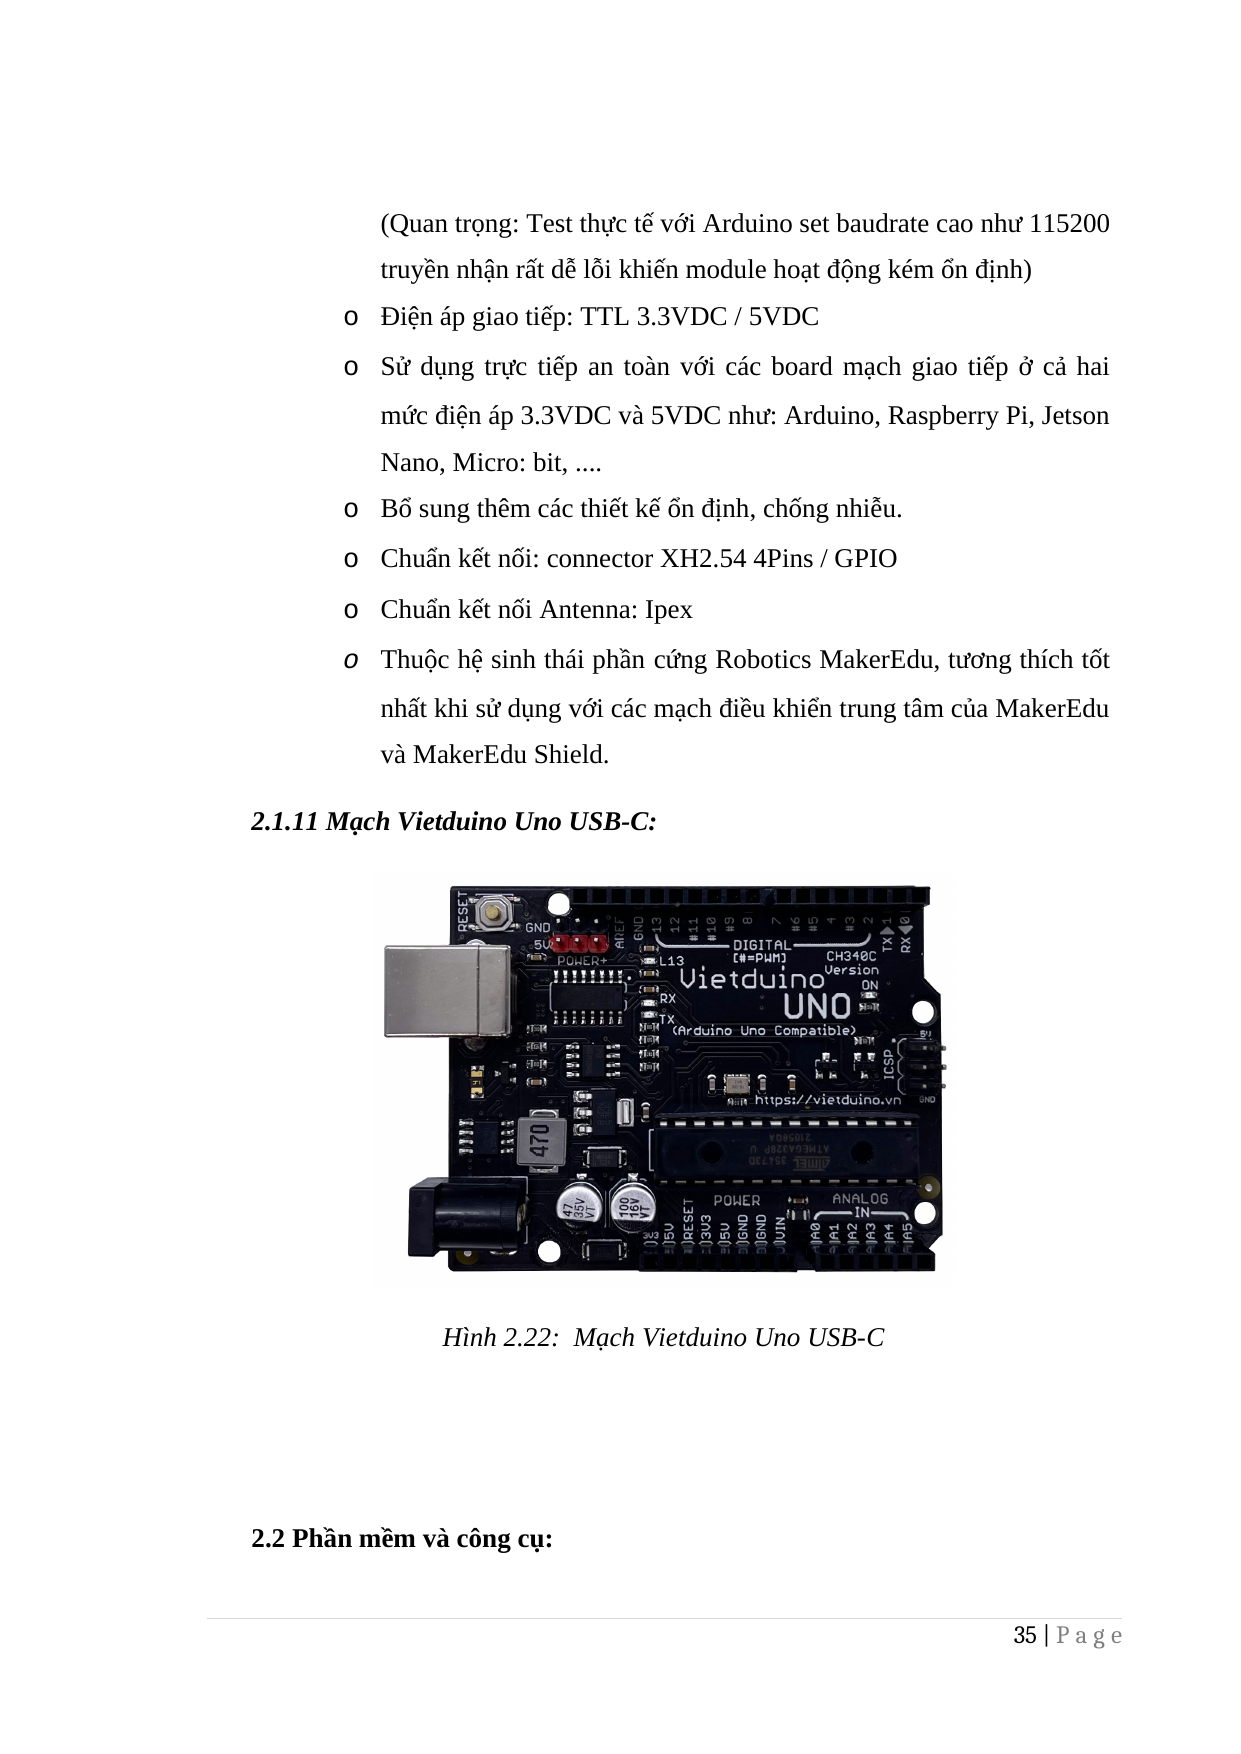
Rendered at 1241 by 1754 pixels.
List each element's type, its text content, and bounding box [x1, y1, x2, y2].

list 2.2 Phần mềm và công cụ: [251, 1522, 1122, 1553]
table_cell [207, 207, 1122, 805]
picture [370, 872, 959, 1286]
table_cell Hình 2.22: Mạch Vietduino Uno USB-C [233, 1321, 1096, 1387]
table_header [233, 872, 1096, 1321]
list 2.1.11 Mạch Vietduino Uno USB-C: [251, 805, 1122, 836]
